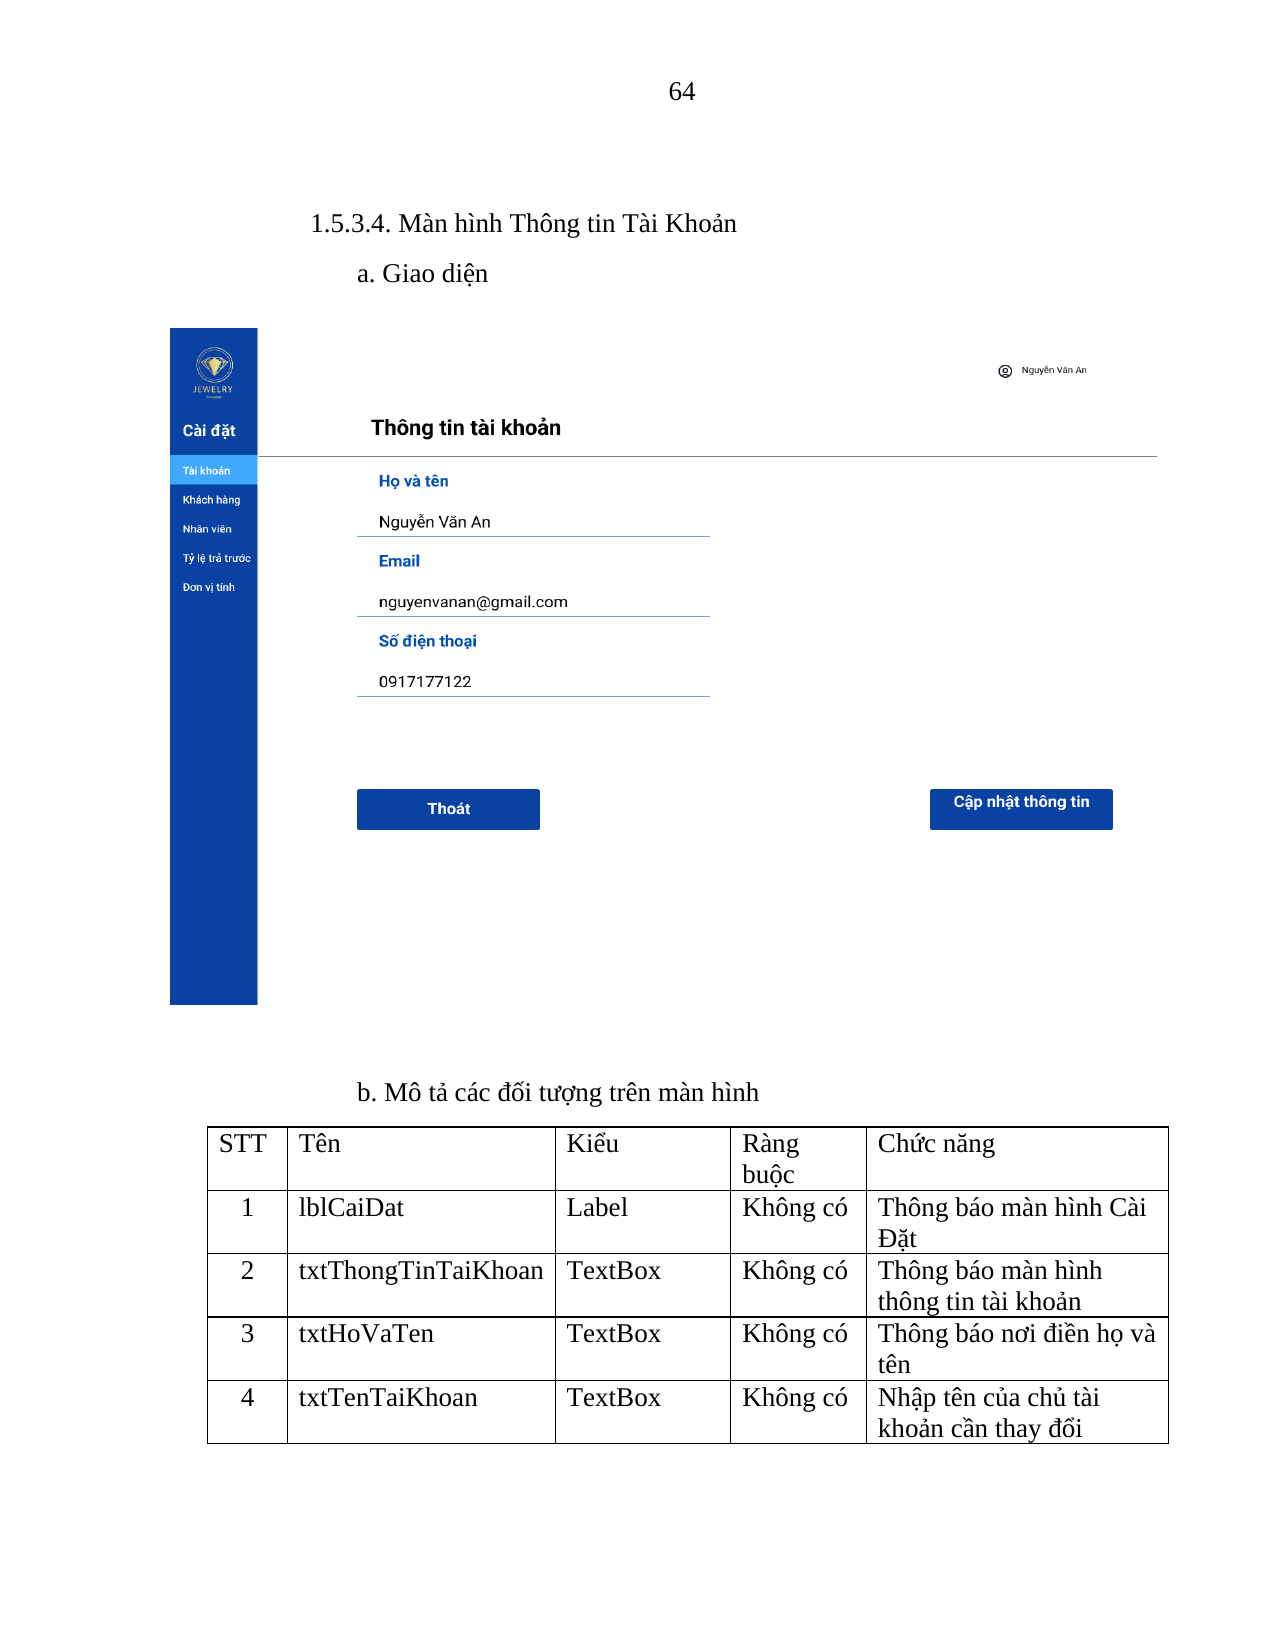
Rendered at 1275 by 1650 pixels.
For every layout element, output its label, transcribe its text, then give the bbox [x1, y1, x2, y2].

table_cell txtTenTaiKhoan [288, 1381, 555, 1443]
picture [170, 328, 1158, 1005]
table_cell TextBox [556, 1381, 730, 1443]
table_cell Thông báo màn hình Cài Đặt [867, 1191, 1168, 1253]
table_cell Không có [731, 1191, 866, 1253]
table_cell Thông báo màn hình thông tin tài khoản [867, 1254, 1168, 1316]
table_cell 1 [208, 1191, 287, 1253]
text a. Giao diện [282, 257, 1157, 288]
table_cell TextBox [556, 1254, 730, 1316]
table_cell Không có [731, 1254, 866, 1316]
table_cell 4 [208, 1381, 287, 1443]
table_cell txtHoVaTen [288, 1318, 555, 1380]
table_cell Nhập tên của chủ tài khoản cần thay đổi [867, 1381, 1168, 1443]
table_header Tên [288, 1128, 555, 1190]
subtitle 1.5.3.4. Màn hình Thông tin Tài Khoản [310, 207, 1157, 238]
table_cell TextBox [556, 1318, 730, 1380]
table_cell lblCaiDat [288, 1191, 555, 1253]
table_cell Không có [731, 1381, 866, 1443]
table_cell 3 [208, 1318, 287, 1380]
text b. Mô tả các đối tượng trên màn hình [282, 1076, 1157, 1107]
table_header STT [208, 1128, 287, 1190]
table_cell Không có [731, 1318, 866, 1380]
table_header Ràng buộc [731, 1128, 866, 1190]
table_cell 2 [208, 1254, 287, 1316]
table_cell txtThongTinTaiKhoan [288, 1254, 555, 1316]
table_cell Label [556, 1191, 730, 1253]
table_header Kiểu [556, 1128, 730, 1190]
table_cell Thông báo nơi điền họ và tên [867, 1318, 1168, 1380]
table_header Chức năng [867, 1128, 1168, 1190]
